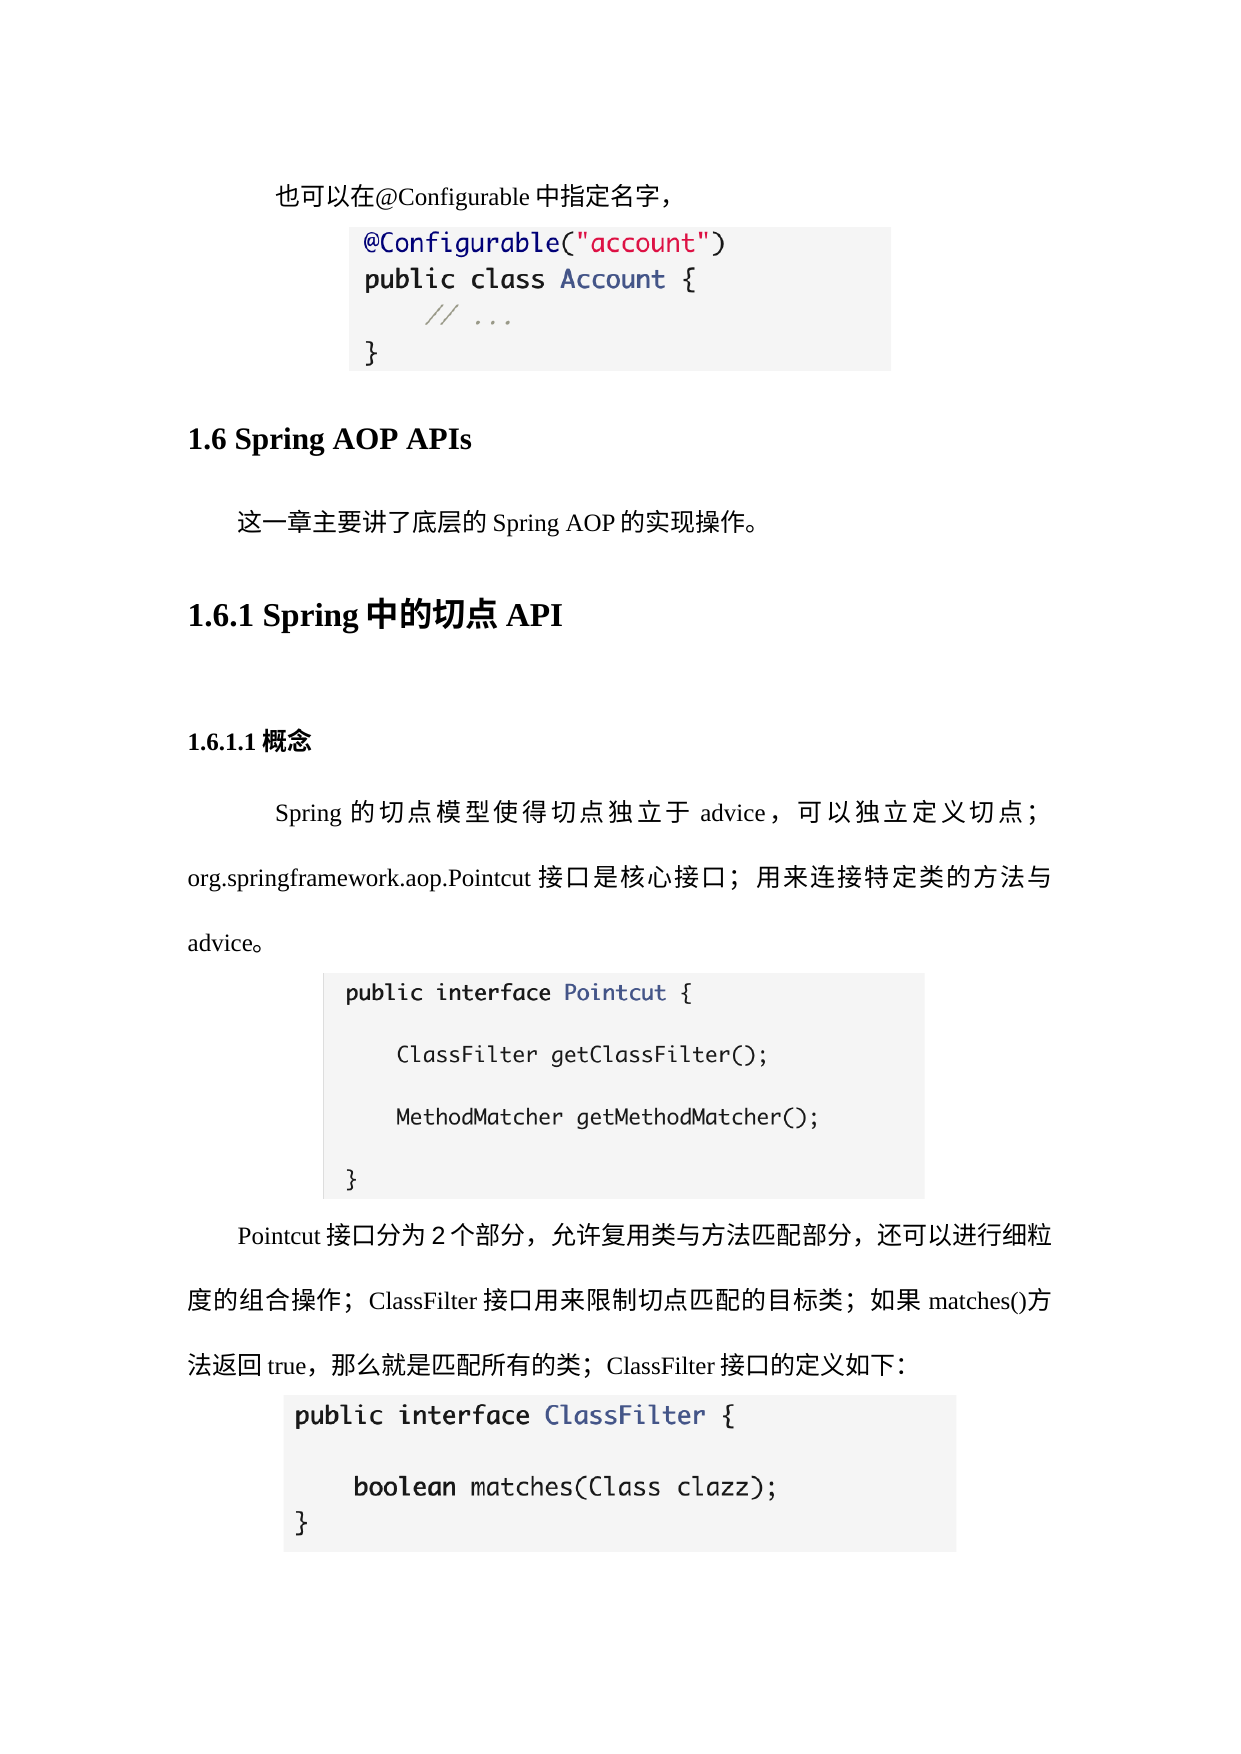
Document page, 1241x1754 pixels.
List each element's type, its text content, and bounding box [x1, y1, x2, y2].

subtitle 1.6 Spring AOP APIs [187, 406, 1053, 471]
text Spring的切点模型使得切点独立于advice，可以独立定义切点；org.springframework.aop.Pointcut接口是核心接口；用来连接特定类的方法与advice。 [187, 778, 1053, 973]
text 这一章主要讲了底层的Spring AOP的实现操作。 [187, 488, 1053, 553]
picture [283, 1395, 957, 1552]
text 也可以在@Configurable中指定名字， [187, 162, 1053, 227]
subtitle 1.6.1 Spring中的切点API [187, 580, 1053, 645]
subtitle 1.6.1.1 概念 [187, 707, 1053, 772]
picture [315, 973, 925, 1199]
picture [349, 227, 892, 371]
text Pointcut接口分为2个部分，允许复用类与方法匹配部分，还可以进行细粒度的组合操作；ClassFilter接口用来限制切点匹配的目标类；如果matches()方法返回true，那么就是匹配所有的类；ClassFilter接口的定义如下： [187, 1201, 1053, 1396]
